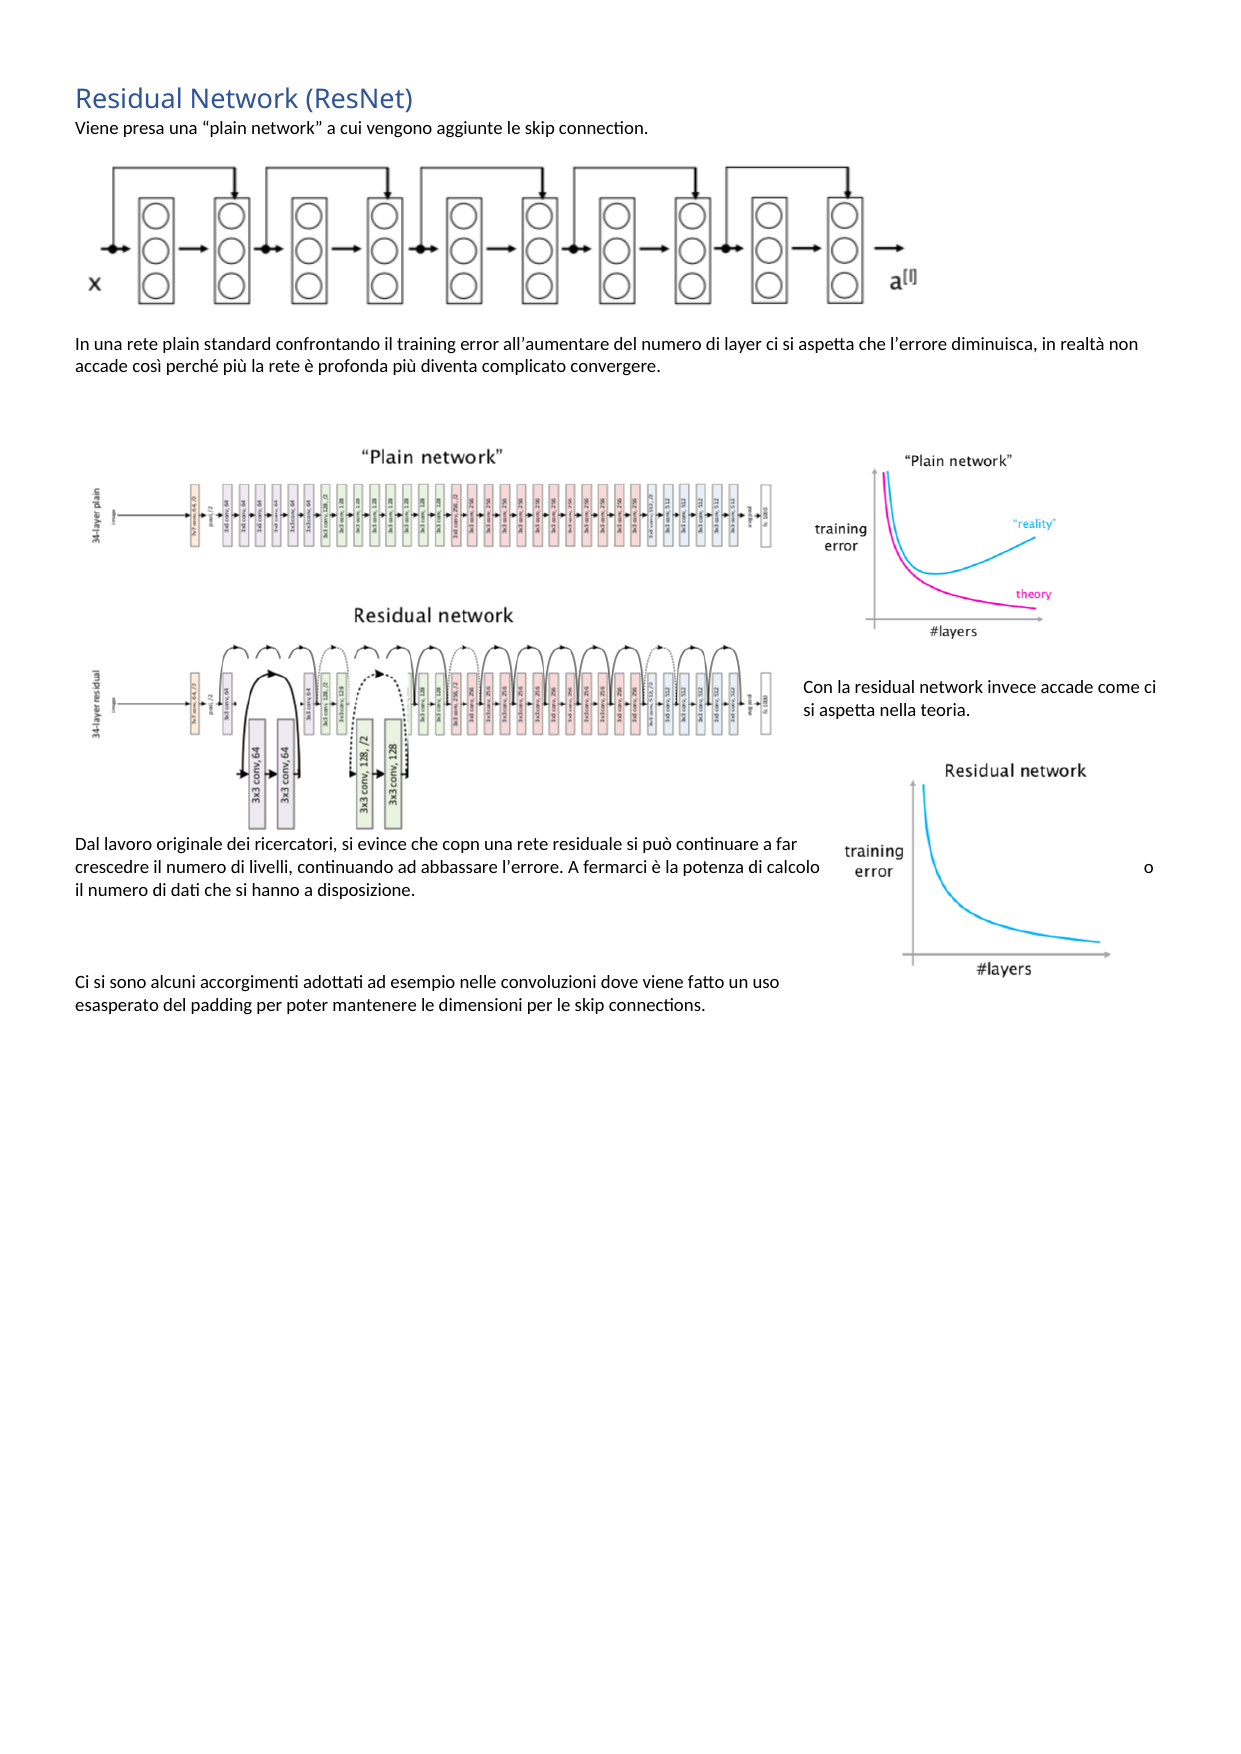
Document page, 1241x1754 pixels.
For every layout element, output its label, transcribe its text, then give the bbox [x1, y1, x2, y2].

text Ci si sono alcuni accorgimenti adottati ad esempio nelle convoluzioni dove viene fatto un uso esasperato del padding per poter mantenere le dimensioni per le skip connections. [75, 970, 1165, 1016]
picture [62, 446, 785, 833]
text In una rete plain standard confrontando il training error all’aumentare del numero di layer ci si aspetta che l’errore diminuisca, in realtà non accade così perché più la rete è profonda più diventa complicato convergere. [75, 332, 1165, 378]
picture [840, 761, 1125, 981]
text Dal lavoro originale dei ricercatori, si evince che copn una rete residuale si può continuare a far crescedre il numero di livelli, continuando ad abbassare l’errore. A fermarci è la potenza di calcolo o il numero di dati che si hanno a disposizione. [75, 813, 840, 901]
picture [75, 161, 931, 309]
subtitle Residual Network (ResNet) [75, 79, 1165, 116]
picture [812, 451, 1074, 641]
text Viene presa una “plain network” a cui vengono aggiunte le skip connection. [75, 116, 1165, 139]
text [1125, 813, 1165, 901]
